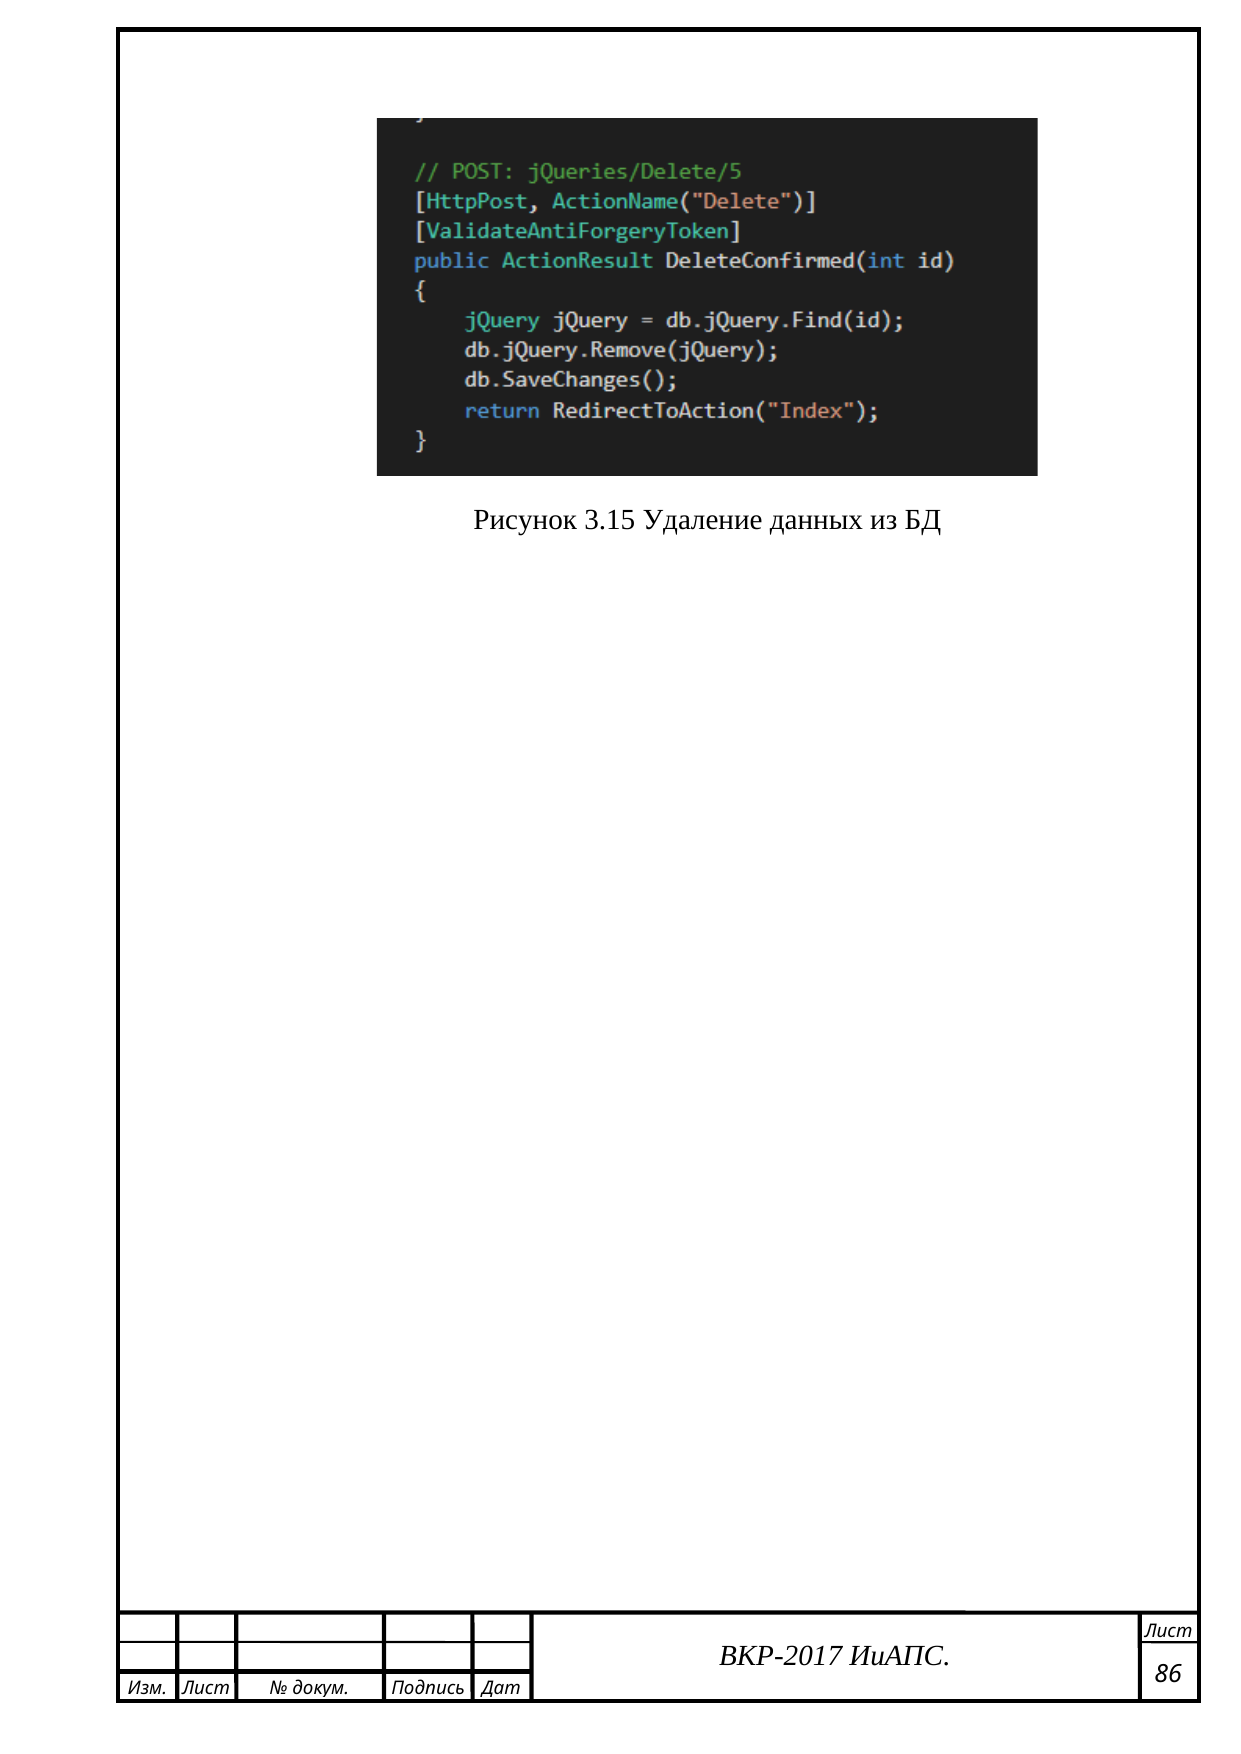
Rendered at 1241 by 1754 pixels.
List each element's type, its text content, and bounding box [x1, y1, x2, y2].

picture [376, 118, 1038, 476]
text Рисунок 3.15 Удаление данных из БД [177, 502, 1181, 535]
